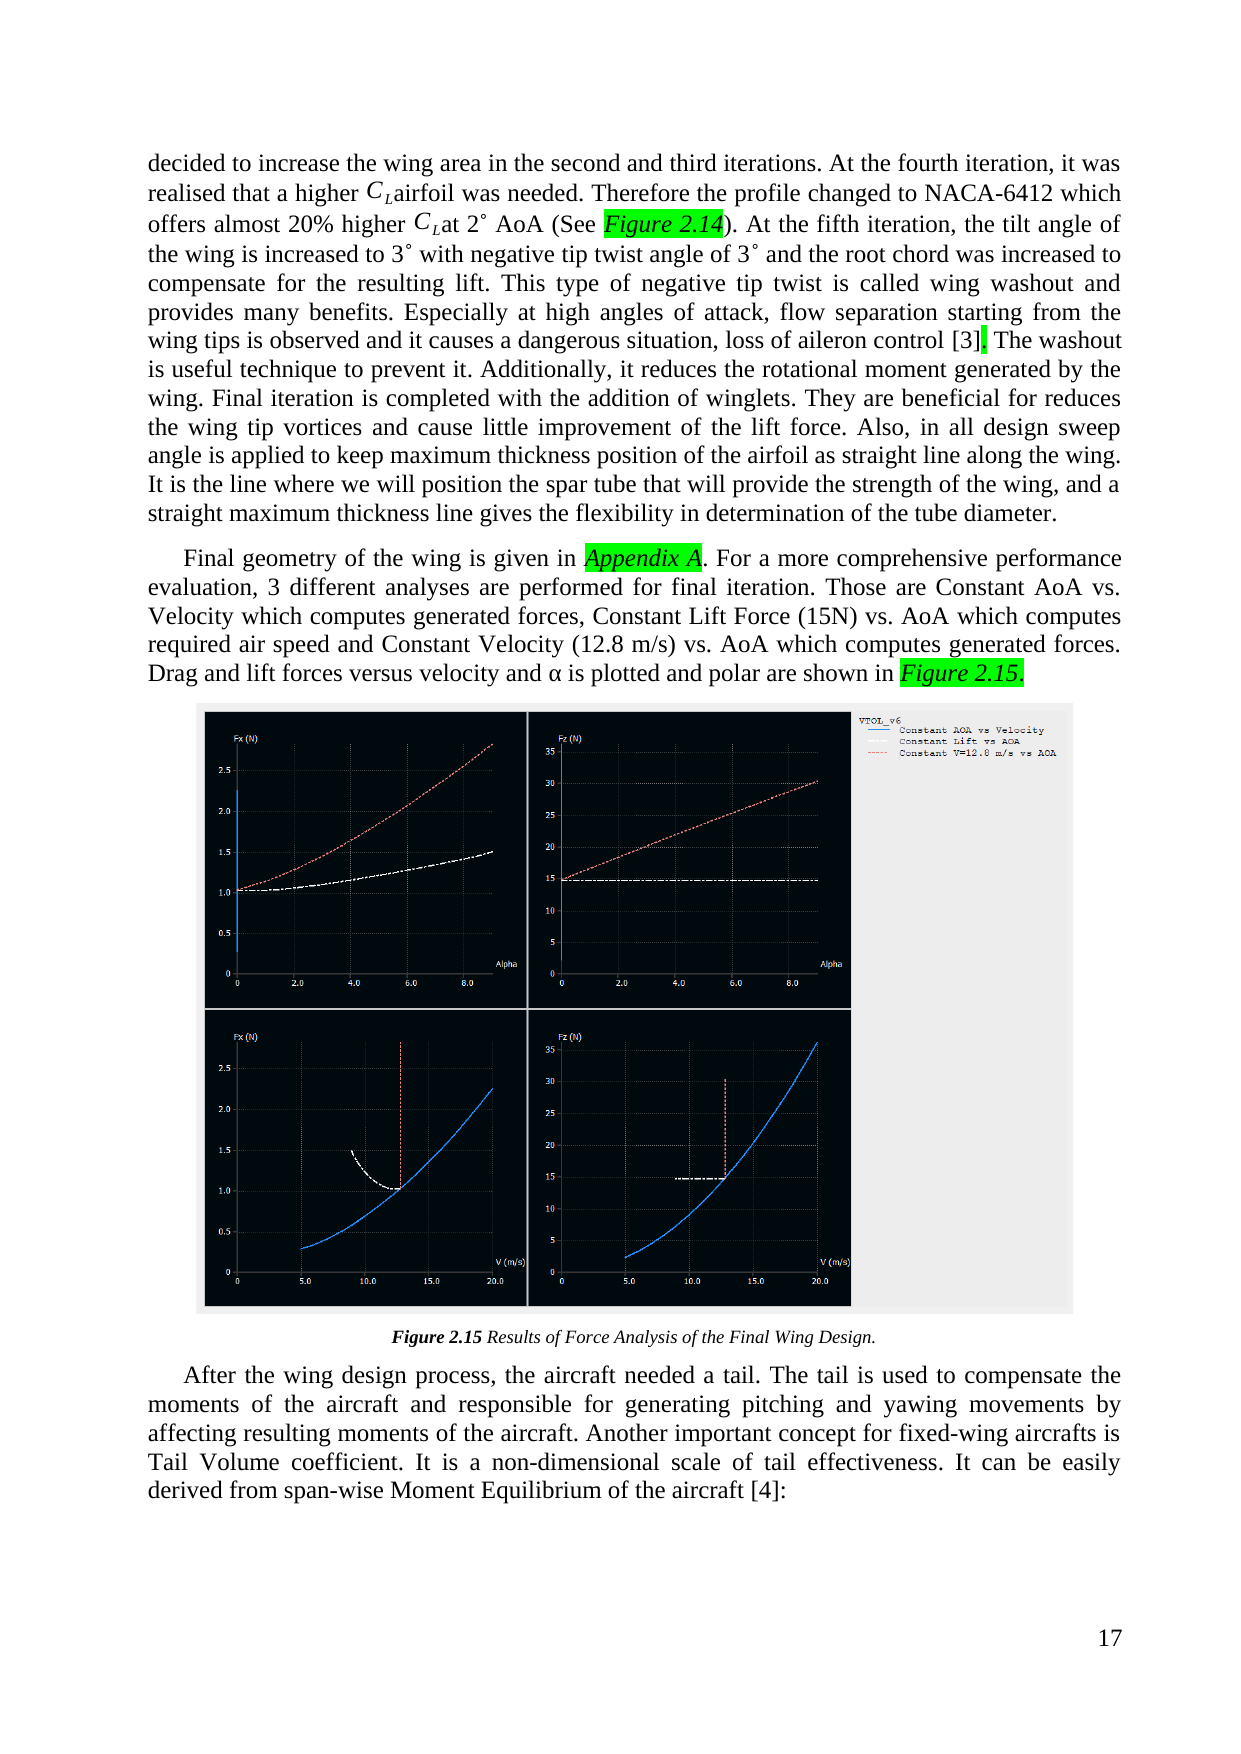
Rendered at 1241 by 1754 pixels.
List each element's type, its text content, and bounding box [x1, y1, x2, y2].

text After the wing design process, the aircraft needed a tail. The tail is used to compensate the moments of the aircraft and responsible for generating pitching and yawing movements by affecting resulting moments of the aircraft. Another important concept for fixed-wing aircrafts is Tail Volume coefficient. It is a non-dimensional scale of tail effectiveness. It can be easily derived from span-wise Moment Equilibrium of the aircraft: [148, 1360, 1122, 1504]
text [148, 148, 1122, 527]
picture [196, 703, 1074, 1314]
